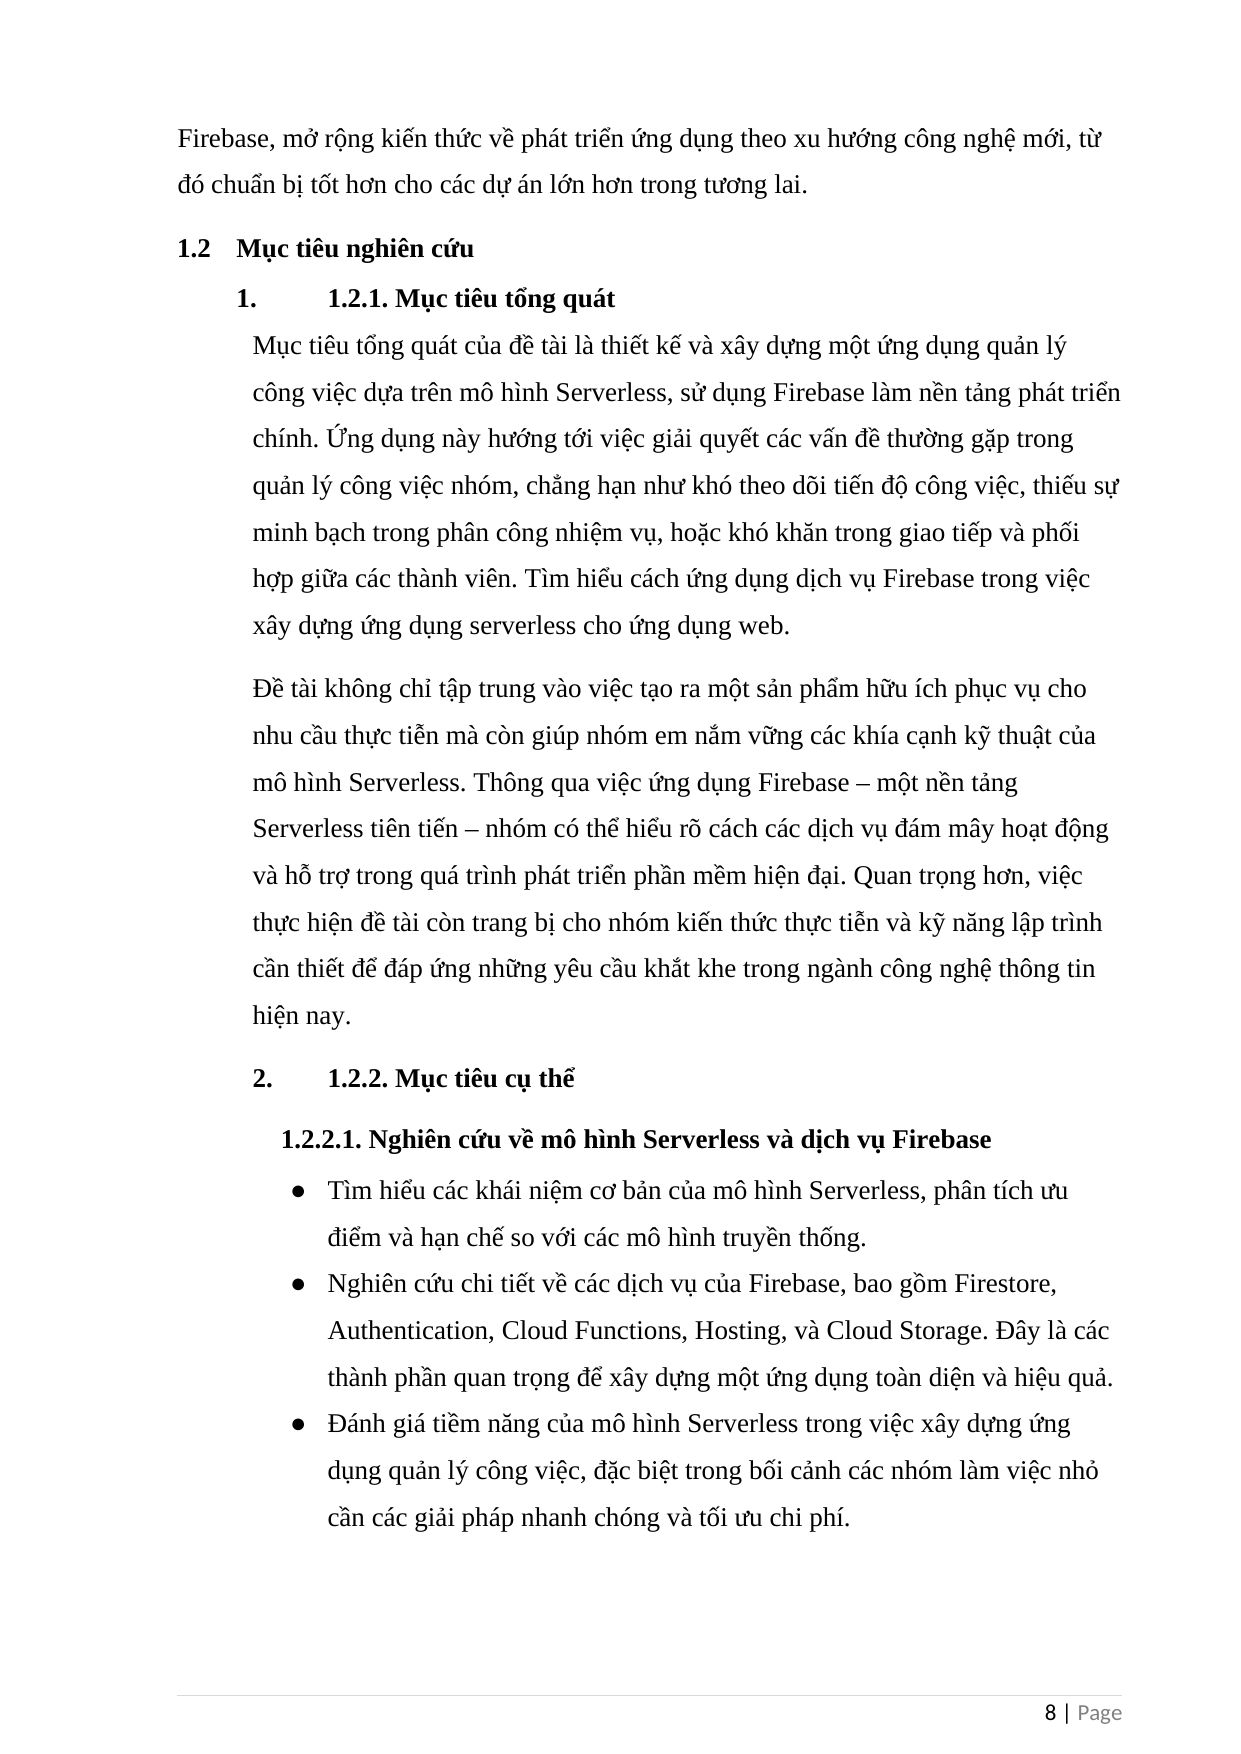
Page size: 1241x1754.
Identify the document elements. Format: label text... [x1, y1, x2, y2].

text Đề tài không chỉ tập trung vào việc tạo ra một sản phẩm hữu ích phục vụ cho nhu cầu thực tiễn mà còn giúp nhóm em nắm vững các khía cạnh kỹ thuật của mô hình Serverless. Thông qua việc ứng dụng Firebase – một nền tảng Serverless tiên tiến – nhóm có thể hiểu rõ cách các dịch vụ đám mây hoạt động và hỗ trợ trong quá trình phát triển phần mềm hiện đại. Quan trọng hơn, việc thực hiện đề tài còn trang bị cho nhóm kiến thức thực tiễn và kỹ năng lập trình cần thiết để đáp ứng những yêu cầu khắt khe trong ngành công nghệ thông tin hiện nay. [252, 673, 1122, 1030]
subtitle 1.2.2.1. Nghiên cứu về mô hình Serverless và dịch vụ Firebase [281, 1123, 1122, 1154]
subtitle 1.2.2. Mục tiêu cụ thể [252, 1063, 1122, 1094]
subtitle Mục tiêu nghiên cứu [177, 232, 1122, 263]
list Tìm hiểu các khái niệm cơ bản của mô hình Serverless, phân tích ưu điểm và hạn chế so với các mô hình truyền thống. [290, 1174, 1122, 1252]
list Nghiên cứu chi tiết về các dịch vụ của Firebase, bao gồm Firestore, Authentication, Cloud Functions, Hosting, và Cloud Storage. Đây là các thành phần quan trọng để xây dựng một ứng dụng toàn diện và hiệu quả. [290, 1267, 1122, 1392]
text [177, 122, 1122, 199]
list Đánh giá tiềm năng của mô hình Serverless trong việc xây dựng ứng dụng quản lý công việc, đặc biệt trong bối cảnh các nhóm làm việc nhỏ cần các giải pháp nhanh chóng và tối ưu chi phí. [290, 1407, 1122, 1532]
subtitle 1.2.1. Mục tiêu tổng quát [236, 283, 1122, 314]
text Mục tiêu tổng quát của đề tài là thiết kế và xây dựng một ứng dụng quản lý công việc dựa trên mô hình Serverless, sử dụng Firebase làm nền tảng phát triển chính. Ứng dụng này hướng tới việc giải quyết các vấn đề thường gặp trong quản lý công việc nhóm, chẳng hạn như khó theo dõi tiến độ công việc, thiếu sự minh bạch trong phân công nhiệm vụ, hoặc khó khăn trong giao tiếp và phối hợp giữa các thành viên. Tìm hiểu cách ứng dụng dịch vụ Firebase trong việc xây dựng ứng dụng serverless cho ứng dụng web. [252, 329, 1122, 640]
